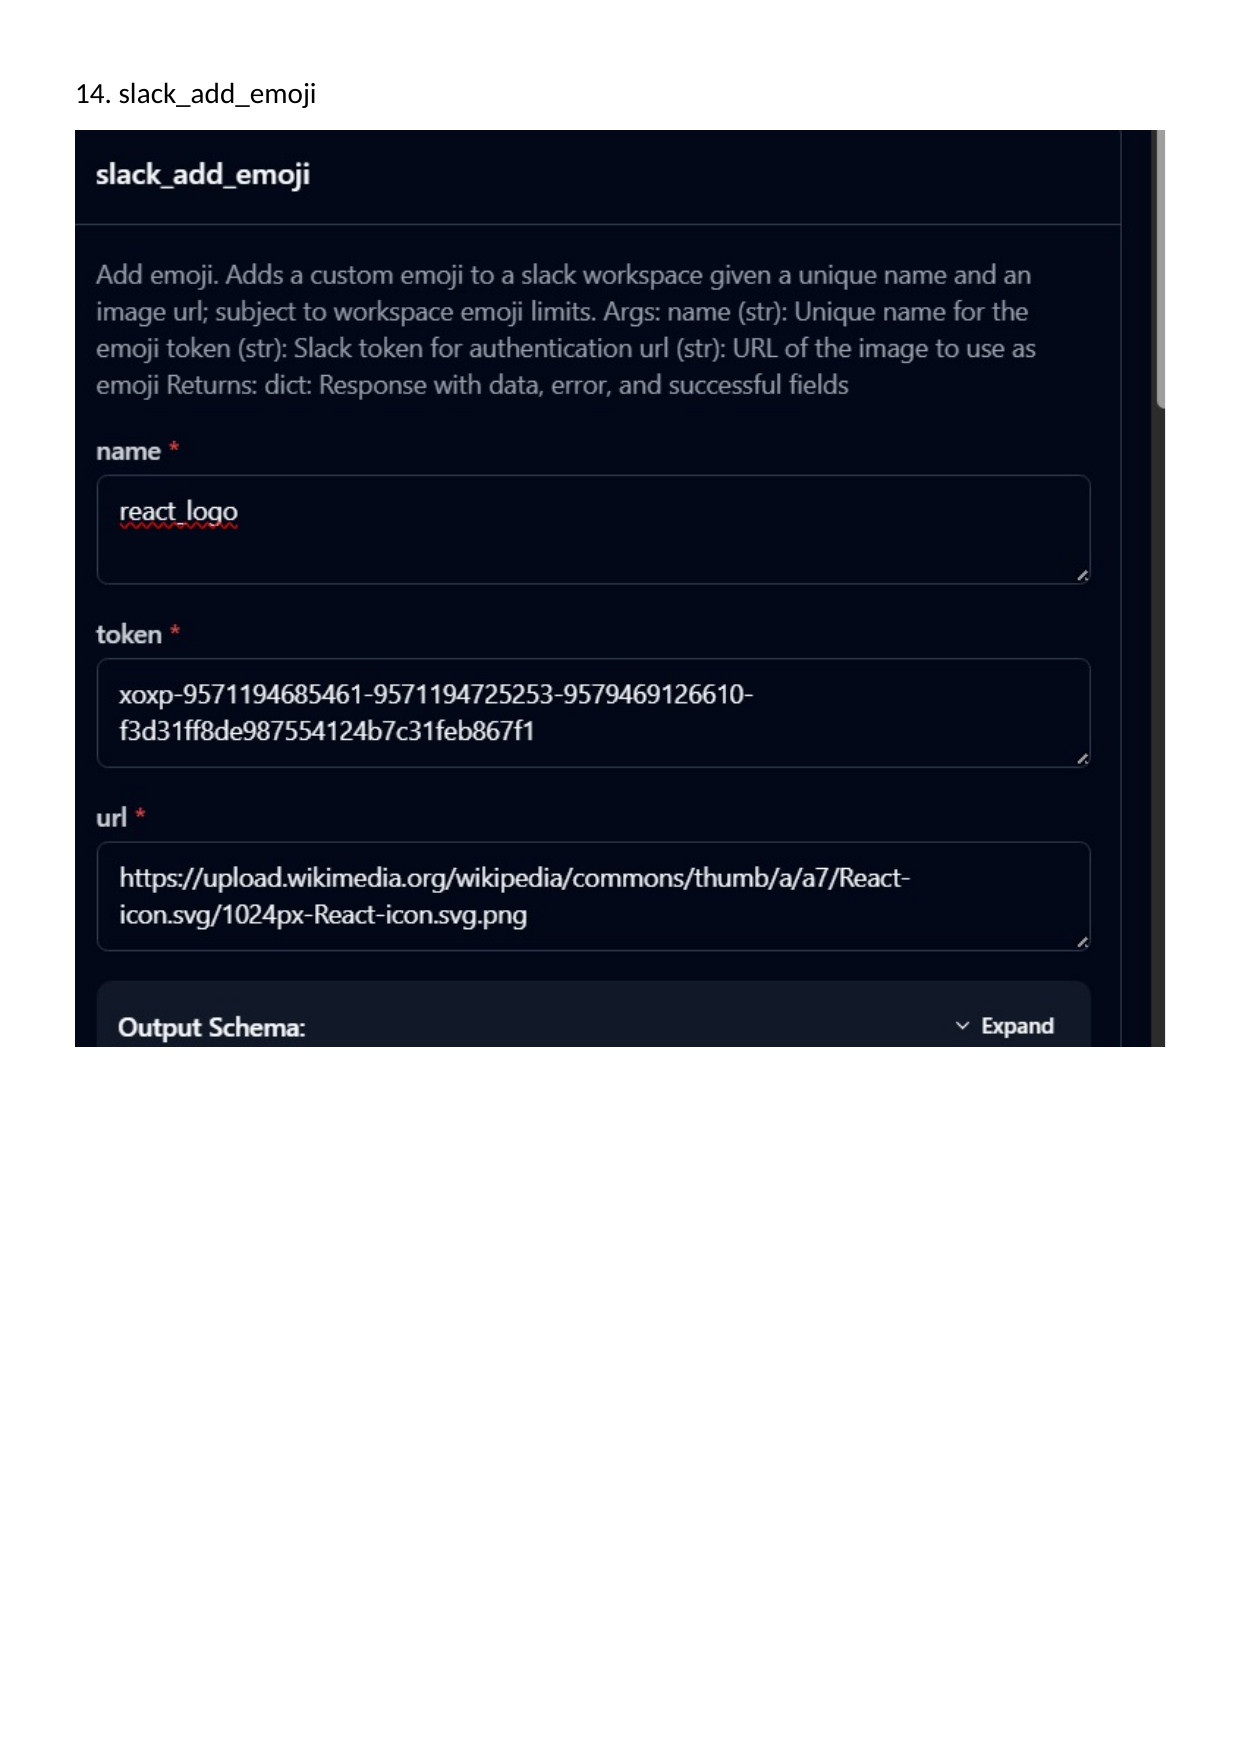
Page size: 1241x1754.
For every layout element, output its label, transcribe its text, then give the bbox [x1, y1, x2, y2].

picture [75, 130, 1166, 1047]
text 14. slack_add_emoji [75, 75, 1165, 111]
